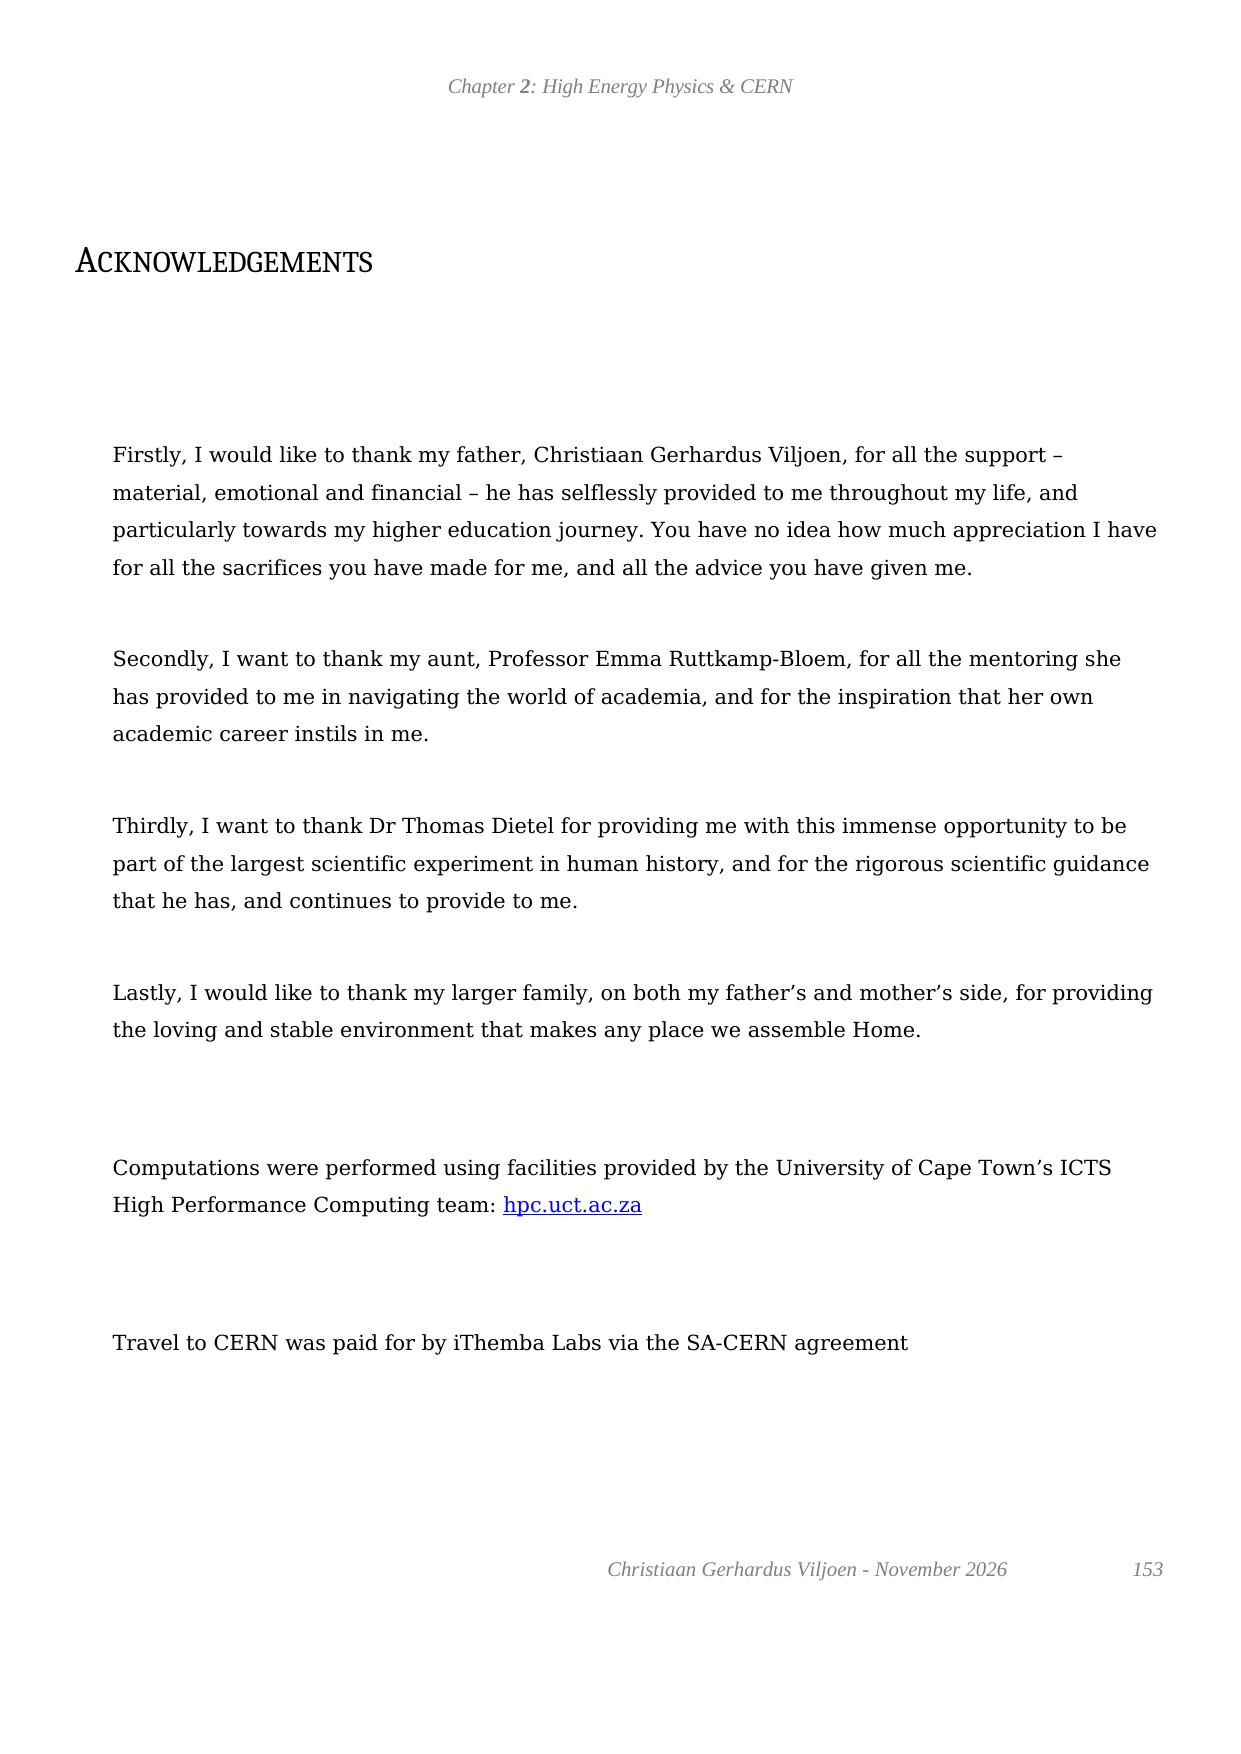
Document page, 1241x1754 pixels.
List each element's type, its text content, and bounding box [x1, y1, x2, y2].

subtitle Acknowledgements [75, 239, 1165, 282]
text Firstly, I would like to thank my father, Christiaan Gerhardus Viljoen, for all the support – material, emotional and financial – he has selflessly provided to me throughout my life, and particularly towards my higher education journey. You have no idea how much appreciation I have for all the sacrifices you have made for me, and all the advice you have given me. [112, 442, 1165, 579]
text Thirdly, I want to thank Dr Thomas Dietel for providing me with this immense opportunity to be part of the largest scientific experiment in human history, and for the rigorous scientific guidance that he has, and continues to provide to me. [112, 813, 1165, 913]
text Travel to CERN was paid for by iThemba Labs via the SA-CERN agreement [112, 1329, 1165, 1354]
text Secondly, I want to thank my aunt, Professor Emma Ruttkamp-Bloem, for all the mentoring she has provided to me in navigating the world of academia, and for the inspiration that her own academic career instils in me. [112, 646, 1165, 746]
text Lastly, I would like to thank my larger family, on both my father’s and mother’s side, for providing the loving and stable environment that makes any place we assemble Home. [112, 979, 1165, 1042]
text Computations were performed using facilities provided by the University of Cape Town’s ICTS High Performance Computing team: hpc.uct.ac.za [112, 1154, 1165, 1217]
